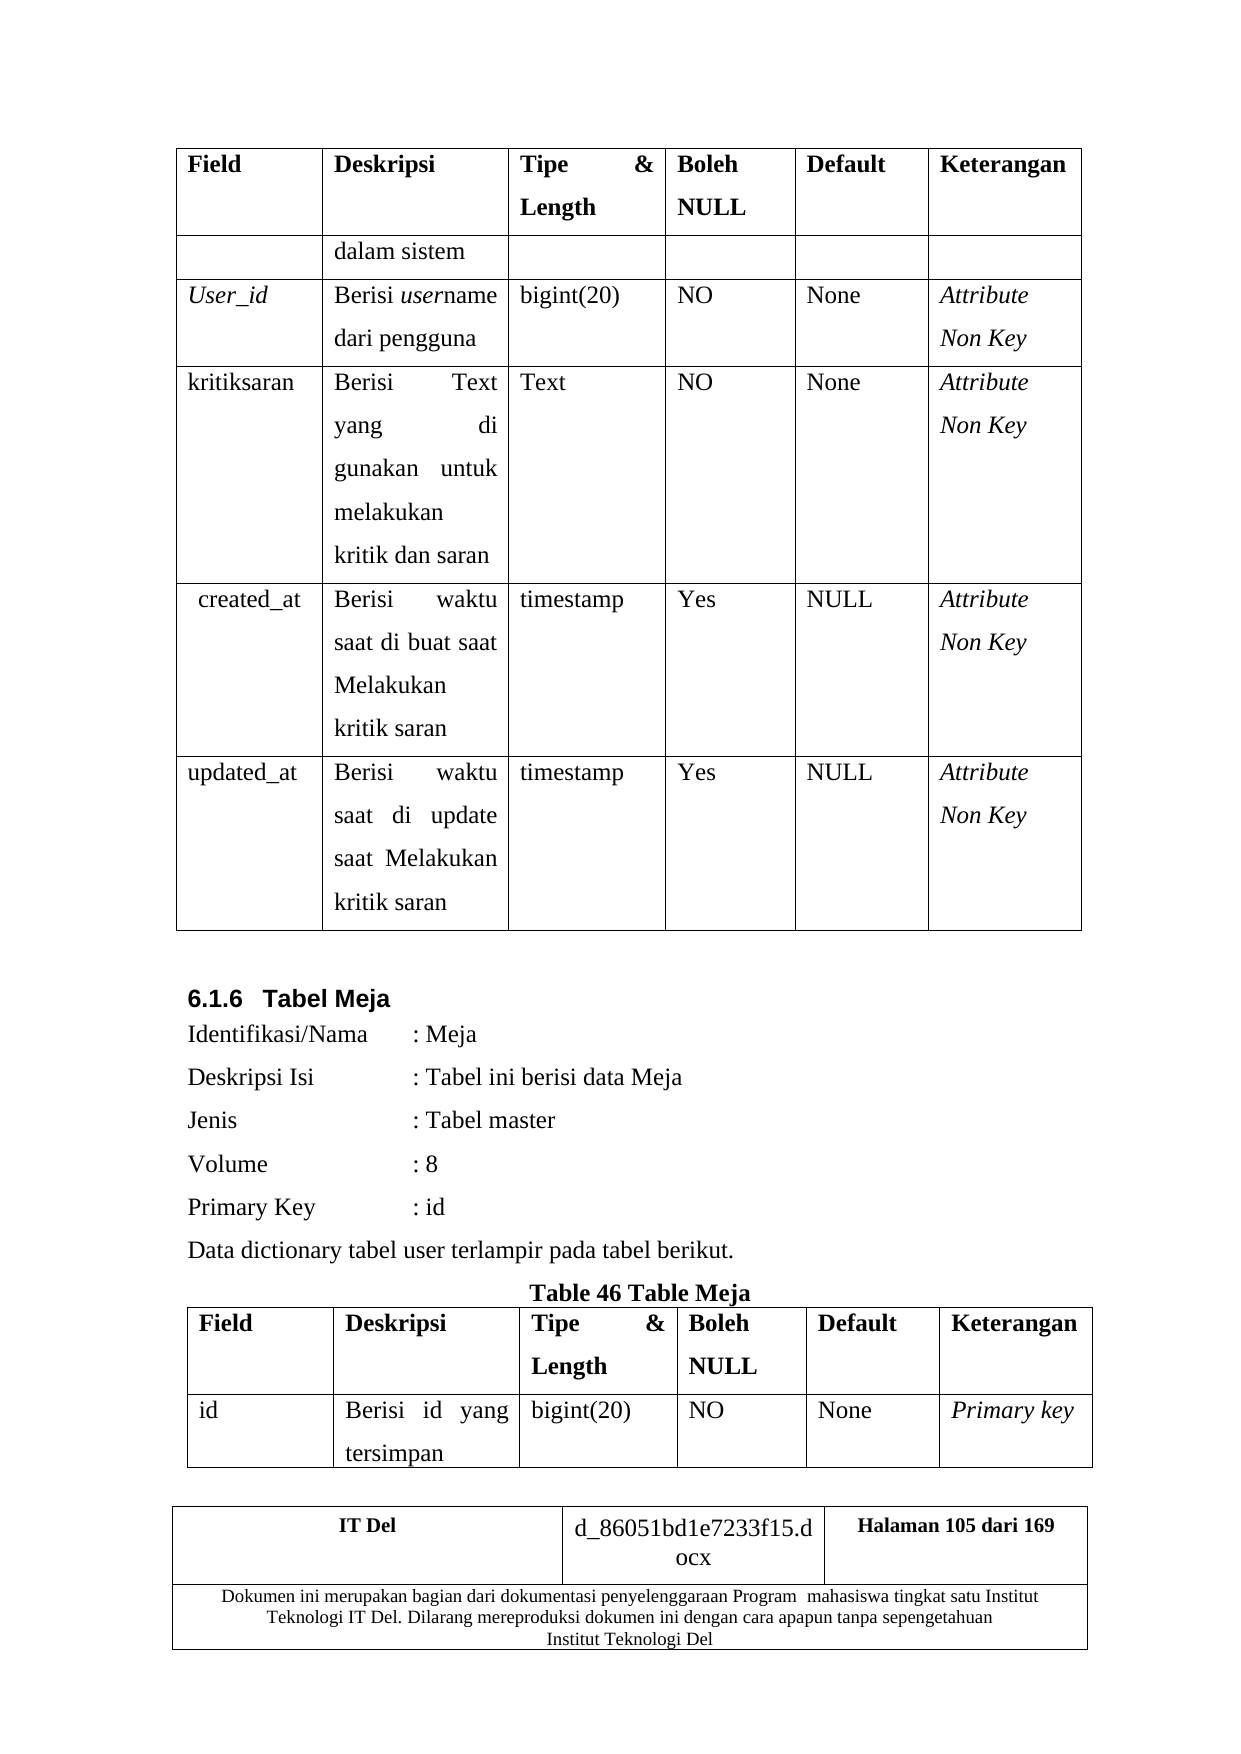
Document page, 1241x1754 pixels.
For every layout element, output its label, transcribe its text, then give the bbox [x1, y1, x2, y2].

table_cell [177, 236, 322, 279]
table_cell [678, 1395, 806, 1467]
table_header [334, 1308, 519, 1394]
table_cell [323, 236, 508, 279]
text Volume : 8 [187, 1149, 1092, 1177]
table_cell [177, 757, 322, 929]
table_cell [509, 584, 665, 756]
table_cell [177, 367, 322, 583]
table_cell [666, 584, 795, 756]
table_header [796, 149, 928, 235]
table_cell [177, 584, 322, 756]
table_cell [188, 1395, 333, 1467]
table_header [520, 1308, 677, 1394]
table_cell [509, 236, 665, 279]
subtitle Tabel Meja [187, 984, 1092, 1013]
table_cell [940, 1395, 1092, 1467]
text Data dictionary tabel user terlampir pada tabel berikut. [187, 1235, 1092, 1264]
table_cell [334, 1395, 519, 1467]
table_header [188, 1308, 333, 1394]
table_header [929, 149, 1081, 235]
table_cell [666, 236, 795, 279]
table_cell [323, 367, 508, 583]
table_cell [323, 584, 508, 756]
text Deskripsi Isi : Tabel ini berisi data Meja [187, 1062, 1092, 1091]
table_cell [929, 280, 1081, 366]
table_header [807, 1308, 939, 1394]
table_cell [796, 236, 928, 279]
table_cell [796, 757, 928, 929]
text Jenis : Tabel master [187, 1106, 1092, 1134]
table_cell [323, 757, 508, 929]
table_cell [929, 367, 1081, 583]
text Primary Key : id [187, 1192, 1092, 1221]
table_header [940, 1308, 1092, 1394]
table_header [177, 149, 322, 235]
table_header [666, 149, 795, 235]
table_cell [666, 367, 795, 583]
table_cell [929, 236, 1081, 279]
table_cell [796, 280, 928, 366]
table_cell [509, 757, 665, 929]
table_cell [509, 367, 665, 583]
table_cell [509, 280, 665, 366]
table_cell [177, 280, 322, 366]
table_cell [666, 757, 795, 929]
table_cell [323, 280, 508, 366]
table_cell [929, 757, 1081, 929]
text Table 46 Table Meja [187, 1278, 1092, 1307]
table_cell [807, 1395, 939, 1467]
text Identifikasi/Nama : Meja [187, 1019, 1092, 1048]
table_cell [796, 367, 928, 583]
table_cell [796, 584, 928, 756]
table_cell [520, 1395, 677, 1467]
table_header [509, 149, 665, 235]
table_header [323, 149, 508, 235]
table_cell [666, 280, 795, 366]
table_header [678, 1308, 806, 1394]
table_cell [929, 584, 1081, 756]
